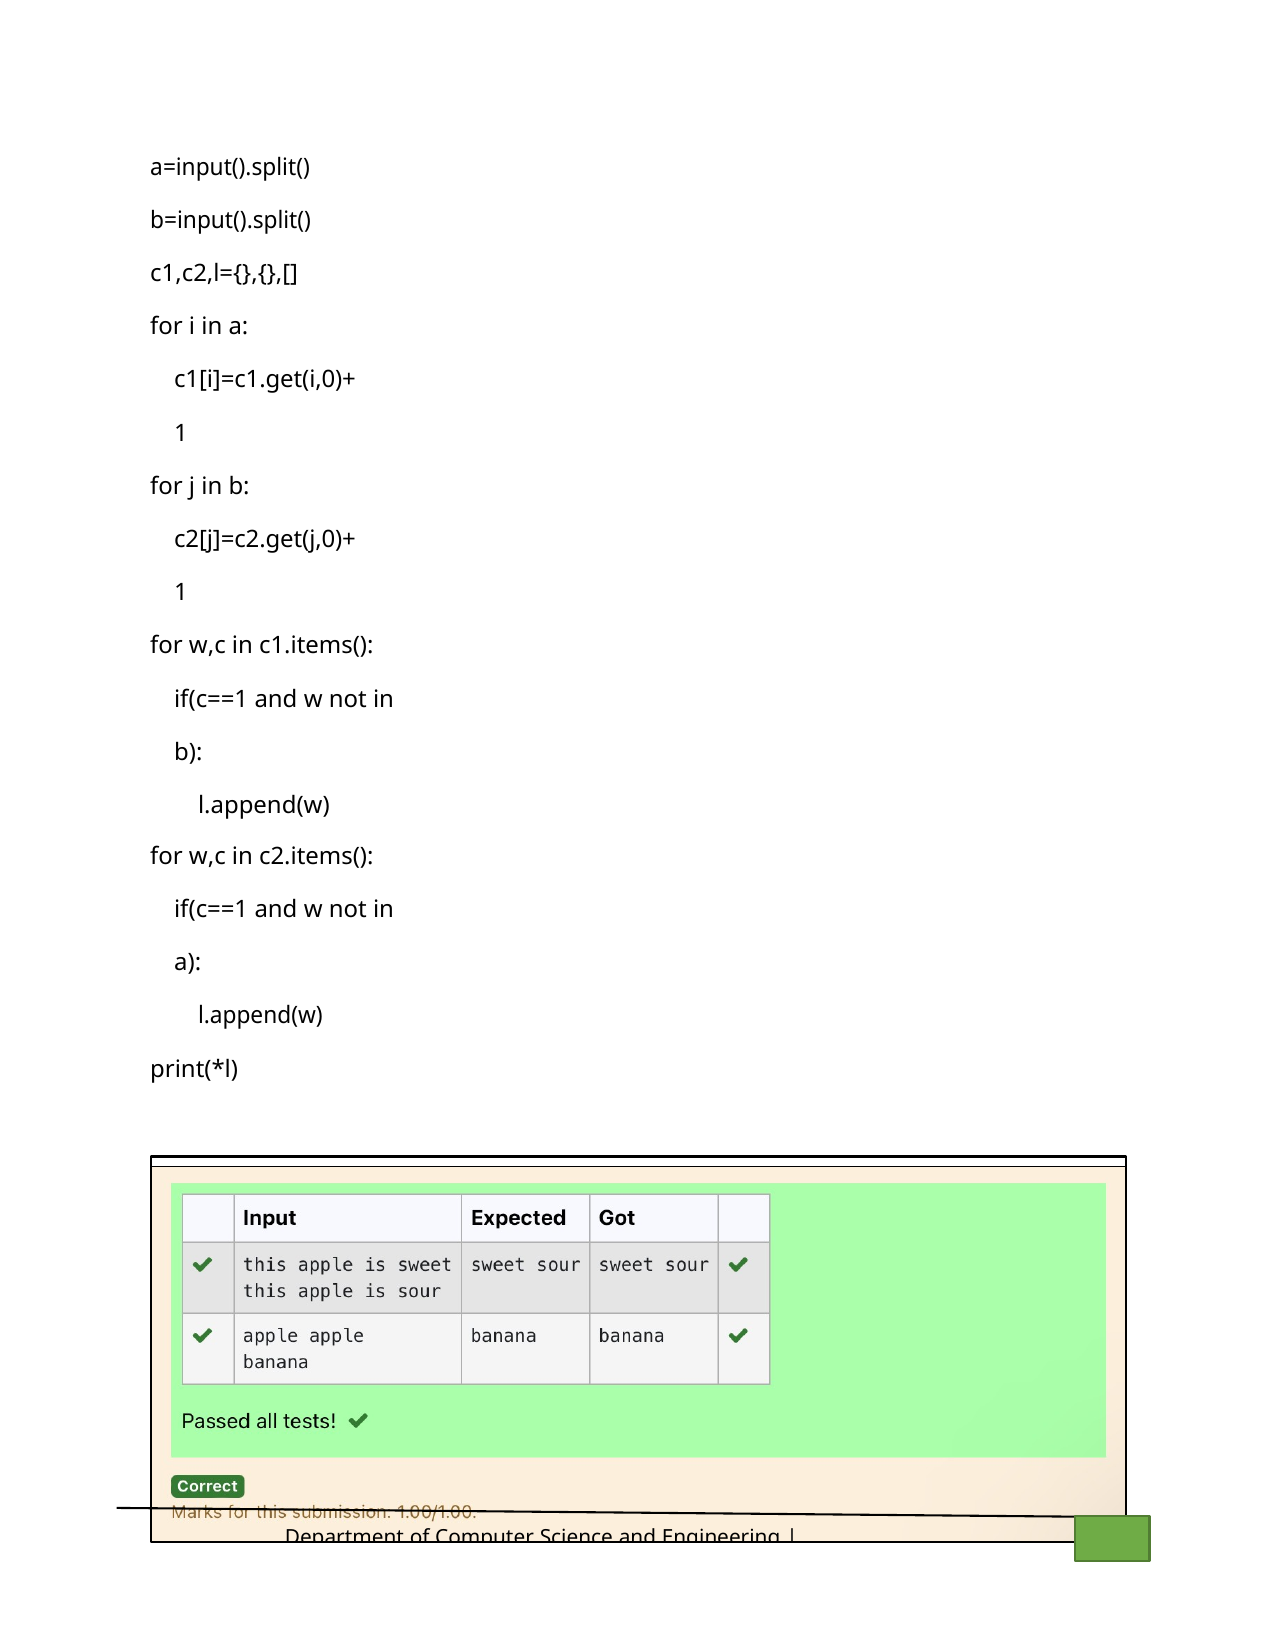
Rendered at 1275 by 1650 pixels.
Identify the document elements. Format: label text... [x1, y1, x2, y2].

text l.append(w) print(*l) [150, 998, 354, 1084]
picture [484, 1534, 490, 1541]
text for w,c in c2.items(): if(c==1 and w not in a): [150, 839, 418, 978]
text for i in a: c1[i]=c1.get(i,0)+1 [150, 309, 367, 448]
picture [152, 1167, 1125, 1515]
picture [152, 1510, 1074, 1541]
picture [451, 1534, 458, 1541]
picture [288, 1531, 296, 1541]
text l.append(w) [198, 788, 1162, 821]
picture [315, 1534, 321, 1541]
text for j in b: c2[j]=c2.get(j,0)+1 [150, 469, 367, 607]
text a=input().split() b=input().split() c1,c2,l={},{},[] [150, 149, 315, 288]
text for w,c in c1.items(): if(c==1 and w not in b): [150, 628, 419, 767]
picture [412, 1534, 419, 1541]
